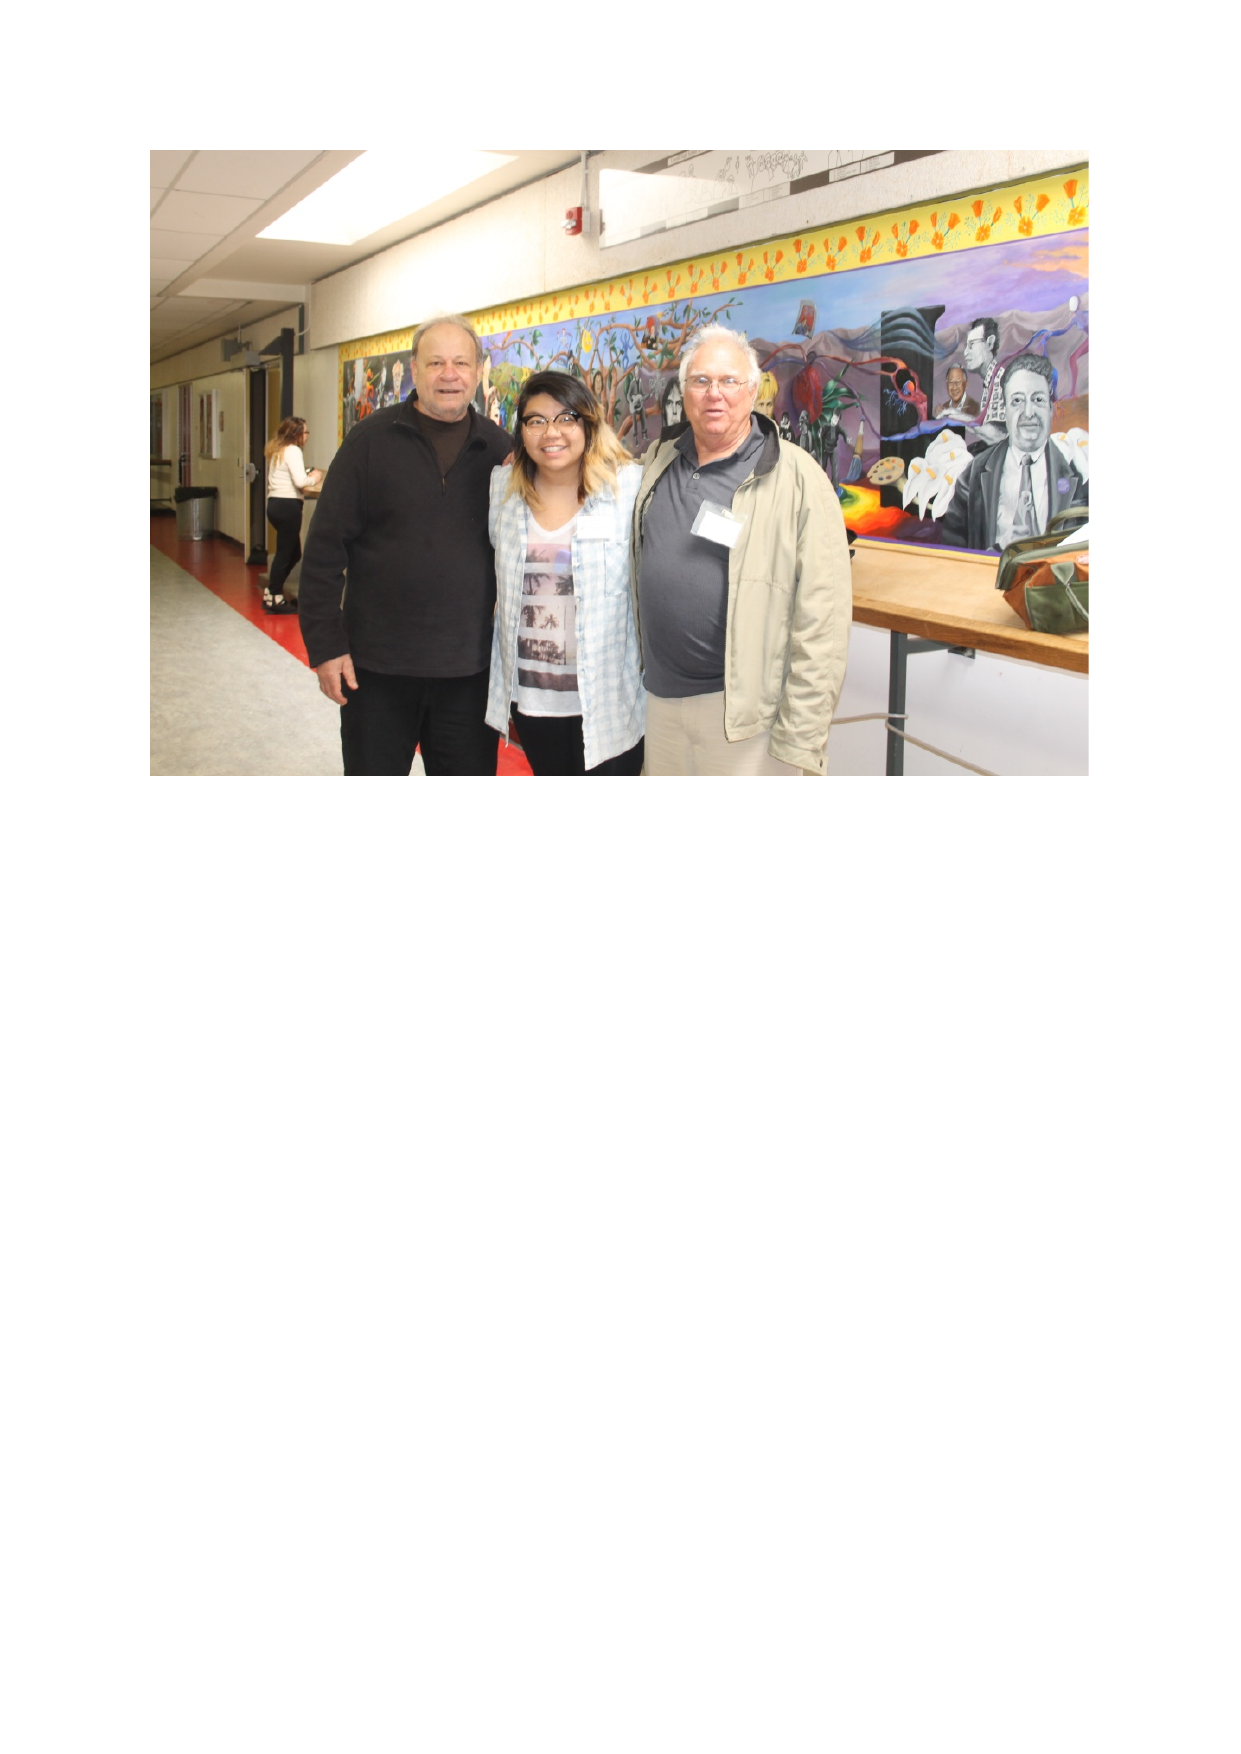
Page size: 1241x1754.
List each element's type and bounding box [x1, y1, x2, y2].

picture [150, 150, 1089, 776]
